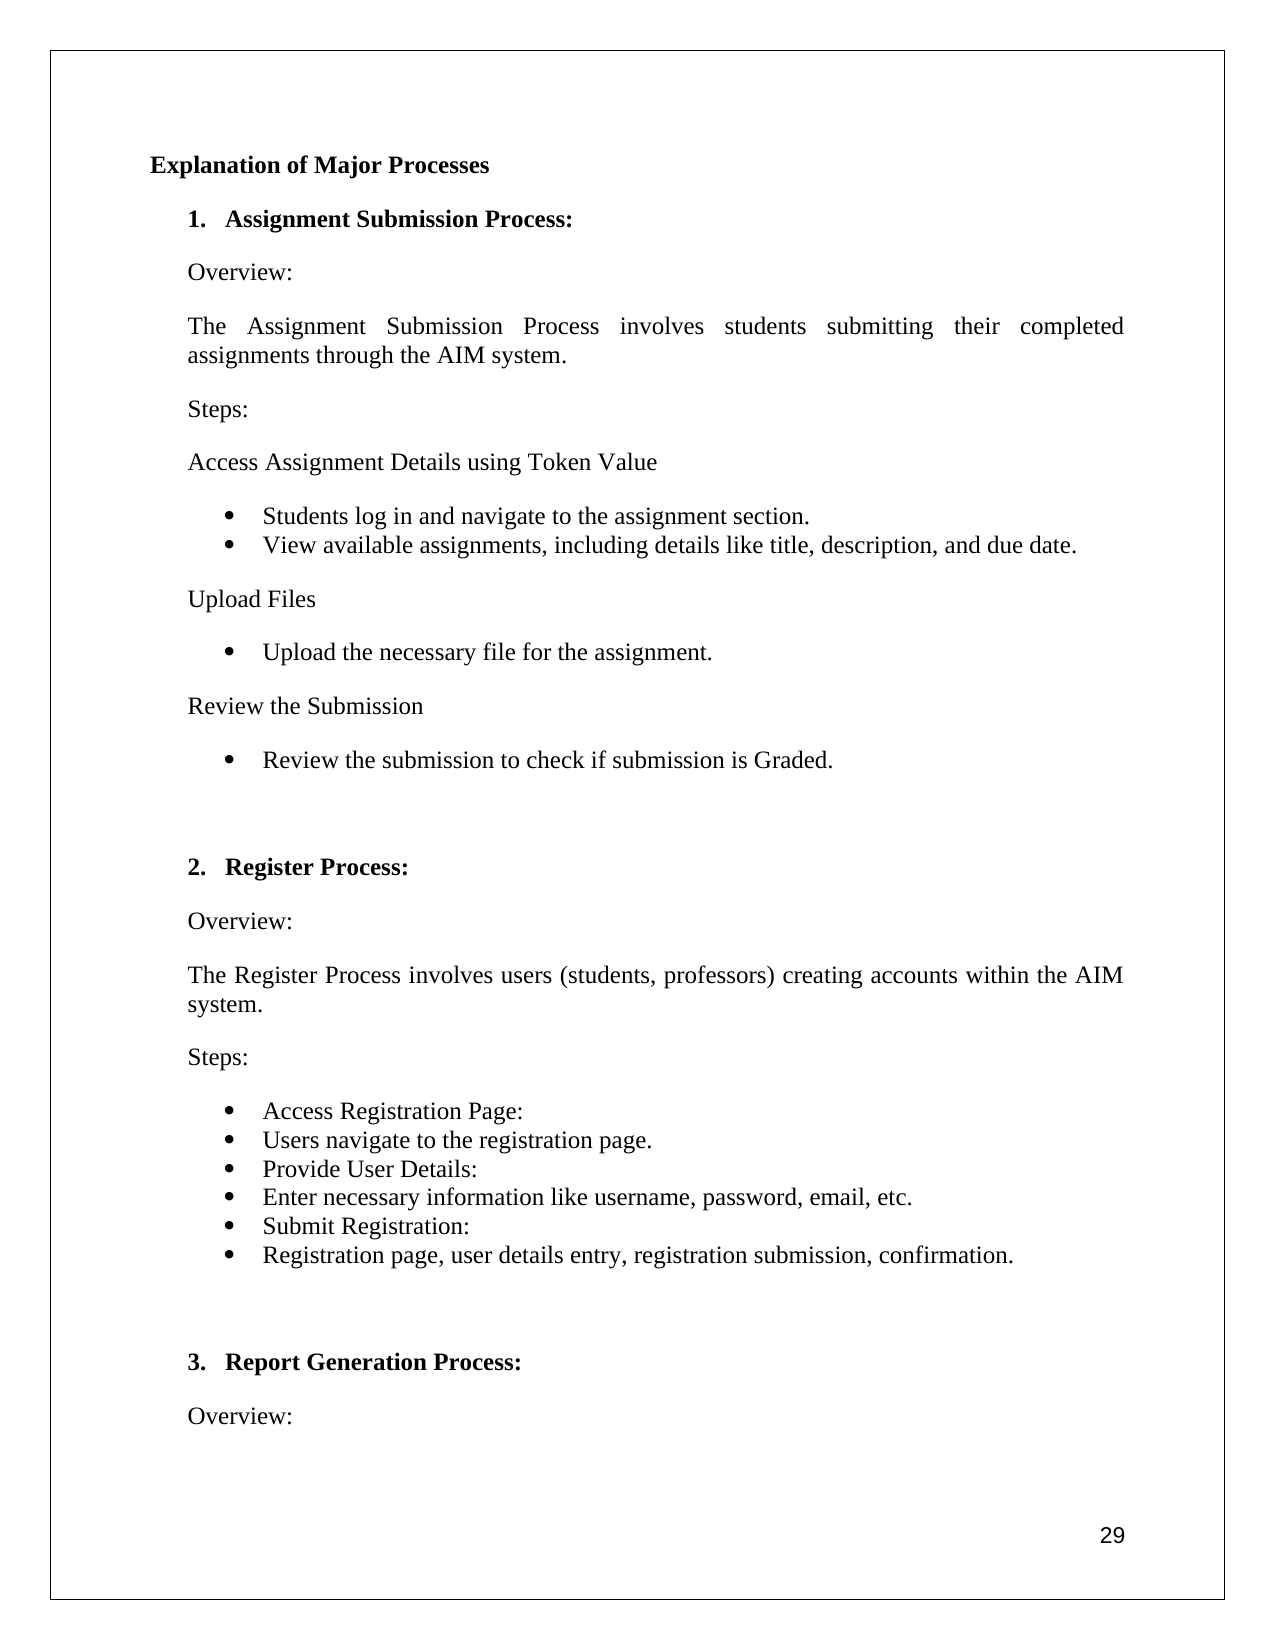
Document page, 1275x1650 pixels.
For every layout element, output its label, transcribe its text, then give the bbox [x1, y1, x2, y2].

list Access Registration Page: [225, 1096, 1125, 1125]
list Enter necessary information like username, password, email, etc. [225, 1182, 1125, 1211]
list Upload the necessary file for the assignment. [225, 637, 1125, 666]
text Overview: [187, 1401, 1125, 1430]
list Submit Registration: [225, 1211, 1125, 1240]
list Register Process: [187, 852, 1125, 881]
list Students log in and navigate to the assignment section. [225, 501, 1125, 530]
text The Register Process involves users (students, professors) creating accounts within the AIM system. [187, 960, 1125, 1017]
text Access Assignment Details using Token Value [187, 447, 1125, 476]
text The Assignment Submission Process involves students submitting their completed assignments through the AIM system. [187, 311, 1125, 369]
list Assignment Submission Process: [187, 204, 1125, 232]
text Upload Files [187, 584, 1125, 612]
text Overview: [187, 906, 1125, 935]
list Report Generation Process: [187, 1347, 1125, 1376]
list Review the submission to check if submission is Graded. [225, 745, 1125, 774]
text Steps: [187, 394, 1125, 422]
text Steps: [150, 1042, 1125, 1071]
list Registration page, user details entry, registration submission, confirmation. [225, 1240, 1125, 1269]
text Explanation of Major Processes [150, 150, 1125, 179]
list Provide User Details: [225, 1154, 1125, 1182]
list Users navigate to the registration page. [225, 1125, 1125, 1154]
text Overview: [187, 257, 1125, 286]
text Review the Submission [187, 691, 1125, 720]
list View available assignments, including details like title, description, and due date. [225, 530, 1125, 559]
